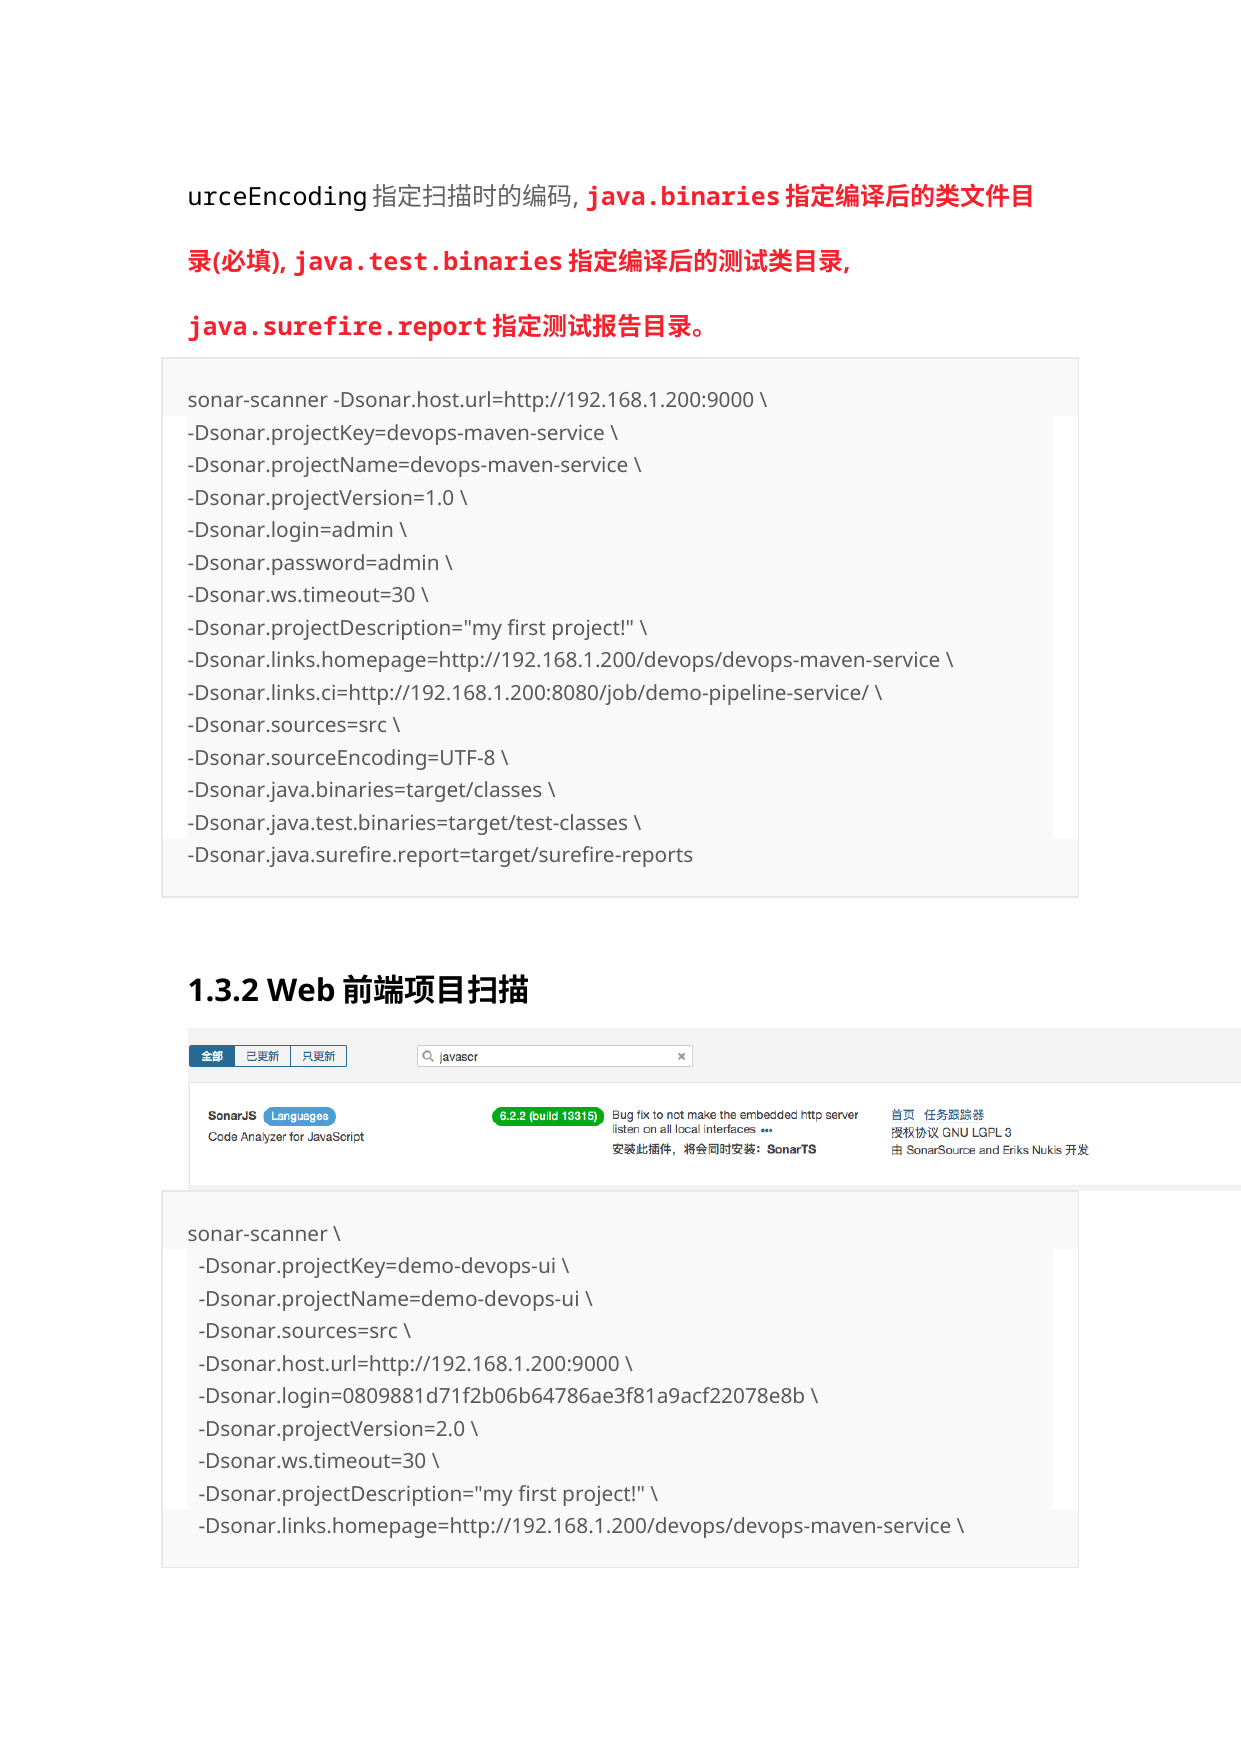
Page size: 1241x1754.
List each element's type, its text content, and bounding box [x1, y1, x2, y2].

text -Dsonar.login=admin \ [187, 513, 1053, 546]
text -Dsonar.ws.timeout=30 \ [187, 1444, 1053, 1477]
text -Dsonar.links.ci=http://192.168.1.200:8080/job/demo-pipeline-service/ \ [187, 676, 1053, 708]
text -Dsonar.projectName=devops-maven-service \ [187, 448, 1053, 481]
text -Dsonar.sourceEncoding=UTF-8 \ [187, 741, 1053, 773]
text 1.3.2 Web前端项目扫描 [187, 955, 1053, 1020]
text -Dsonar.java.binaries=target/classes \ [187, 773, 1053, 806]
text -Dsonar.java.surefire.report=target/surefire-reports [163, 812, 1078, 896]
text -Dsonar.projectName=demo-devops-ui \ [187, 1282, 1053, 1314]
text -Dsonar.sources=src \ [187, 1314, 1053, 1347]
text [187, 162, 1053, 357]
text -Dsonar.login=0809881d71f2b06b64786ae3f81a9acf22078e8b \ [187, 1379, 1053, 1412]
text -Dsonar.projectKey=devops-maven-service \ [187, 416, 1053, 448]
text -Dsonar.links.homepage=http://192.168.1.200/devops/devops-maven-service \ [163, 1483, 1078, 1567]
text sonar-scanner \ [163, 1192, 1078, 1249]
text -Dsonar.ws.timeout=30 \ [187, 578, 1053, 611]
text -Dsonar.projectVersion=2.0 \ [187, 1412, 1053, 1444]
text -Dsonar.projectVersion=1.0 \ [187, 481, 1053, 513]
text -Dsonar.sources=src \ [187, 708, 1053, 741]
text -Dsonar.host.url=http://192.168.1.200:9000 \ [187, 1347, 1053, 1379]
text -Dsonar.links.homepage=http://192.168.1.200/devops/devops-maven-service \ [187, 643, 1053, 676]
text -Dsonar.projectDescription="my first project!" \ [187, 611, 1053, 643]
text sonar-scanner -Dsonar.host.url=http://192.168.1.200:9000 \ [163, 359, 1078, 416]
picture [187, 1028, 1241, 1191]
text -Dsonar.projectKey=demo-devops-ui \ [187, 1249, 1053, 1282]
text -Dsonar.password=admin \ [187, 546, 1053, 578]
